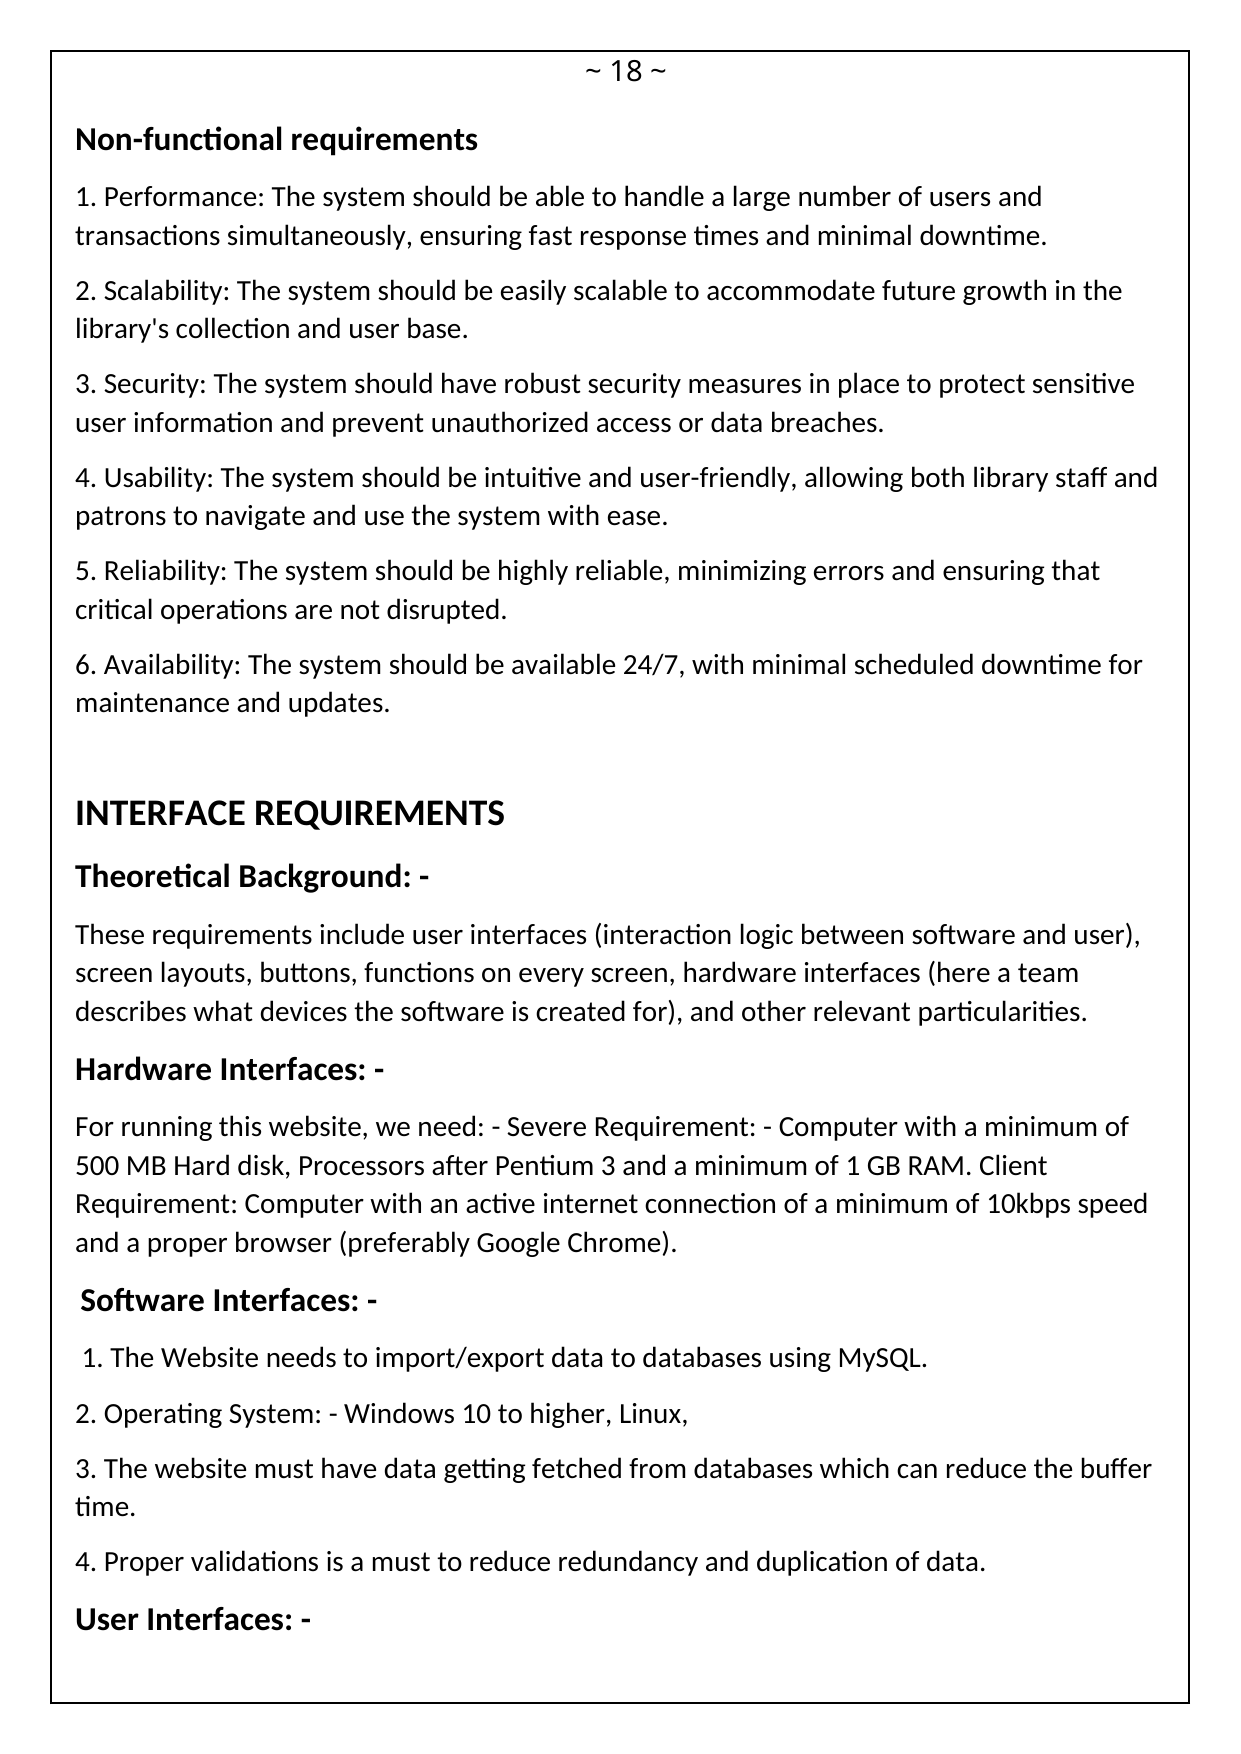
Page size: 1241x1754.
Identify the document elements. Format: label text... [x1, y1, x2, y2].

text User Interfaces: - [75, 1598, 1177, 1639]
text 1. The Website needs to import/export data to databases using MySQL. [75, 1339, 1177, 1375]
text 3. Security: The system should have robust security measures in place to protect sensitive user information and prevent unauthorized access or data breaches. [75, 365, 1177, 439]
text 1. Performance: The system should be able to handle a large number of users and transactions simultaneously, ensuring fast response times and minimal downtime. [75, 178, 1177, 252]
text Hardware Interfaces: - [75, 1048, 1177, 1089]
text 5. Reliability: The system should be highly reliable, minimizing errors and ensuring that critical operations are not disrupted. [75, 552, 1177, 627]
text 4. Proper validations is a must to reduce redundancy and duplication of data. [75, 1543, 1177, 1579]
text Theoretical Background: - [75, 855, 1177, 896]
text 3. The website must have data getting fetched from databases which can reduce the buffer time. [75, 1450, 1177, 1524]
text 2. Scalability: The system should be easily scalable to accommodate future growth in the library's collection and user base. [75, 272, 1177, 346]
text For running this website, we need: - Severe Requirement: - Computer with a minimum of 500 MB Hard disk, Processors after Pentium 3 and a minimum of 1 GB RAM. Client Requirement: Computer with an active internet connection of a minimum of 10kbps speed and a proper browser (preferably Google Chrome). [75, 1108, 1177, 1259]
text INTERFACE REQUIREMENTS [75, 789, 1177, 835]
text These requirements include user interfaces (interaction logic between software and user), screen layouts, buttons, functions on every screen, hardware interfaces (here a team describes what devices the software is created for), and other relevant particularities. [75, 916, 1177, 1028]
text 4. Usability: The system should be intuitive and user-friendly, allowing both library staff and patrons to navigate and use the system with ease. [75, 459, 1177, 533]
text 6. Availability: The system should be available 24/7, with minimal scheduled downtime for maintenance and updates. [75, 646, 1177, 720]
text Software Interfaces: - [75, 1279, 1177, 1320]
text 2. Operating System: - Windows 10 to higher, Linux, [75, 1395, 1177, 1430]
text Non-functional requirements [75, 118, 1177, 158]
